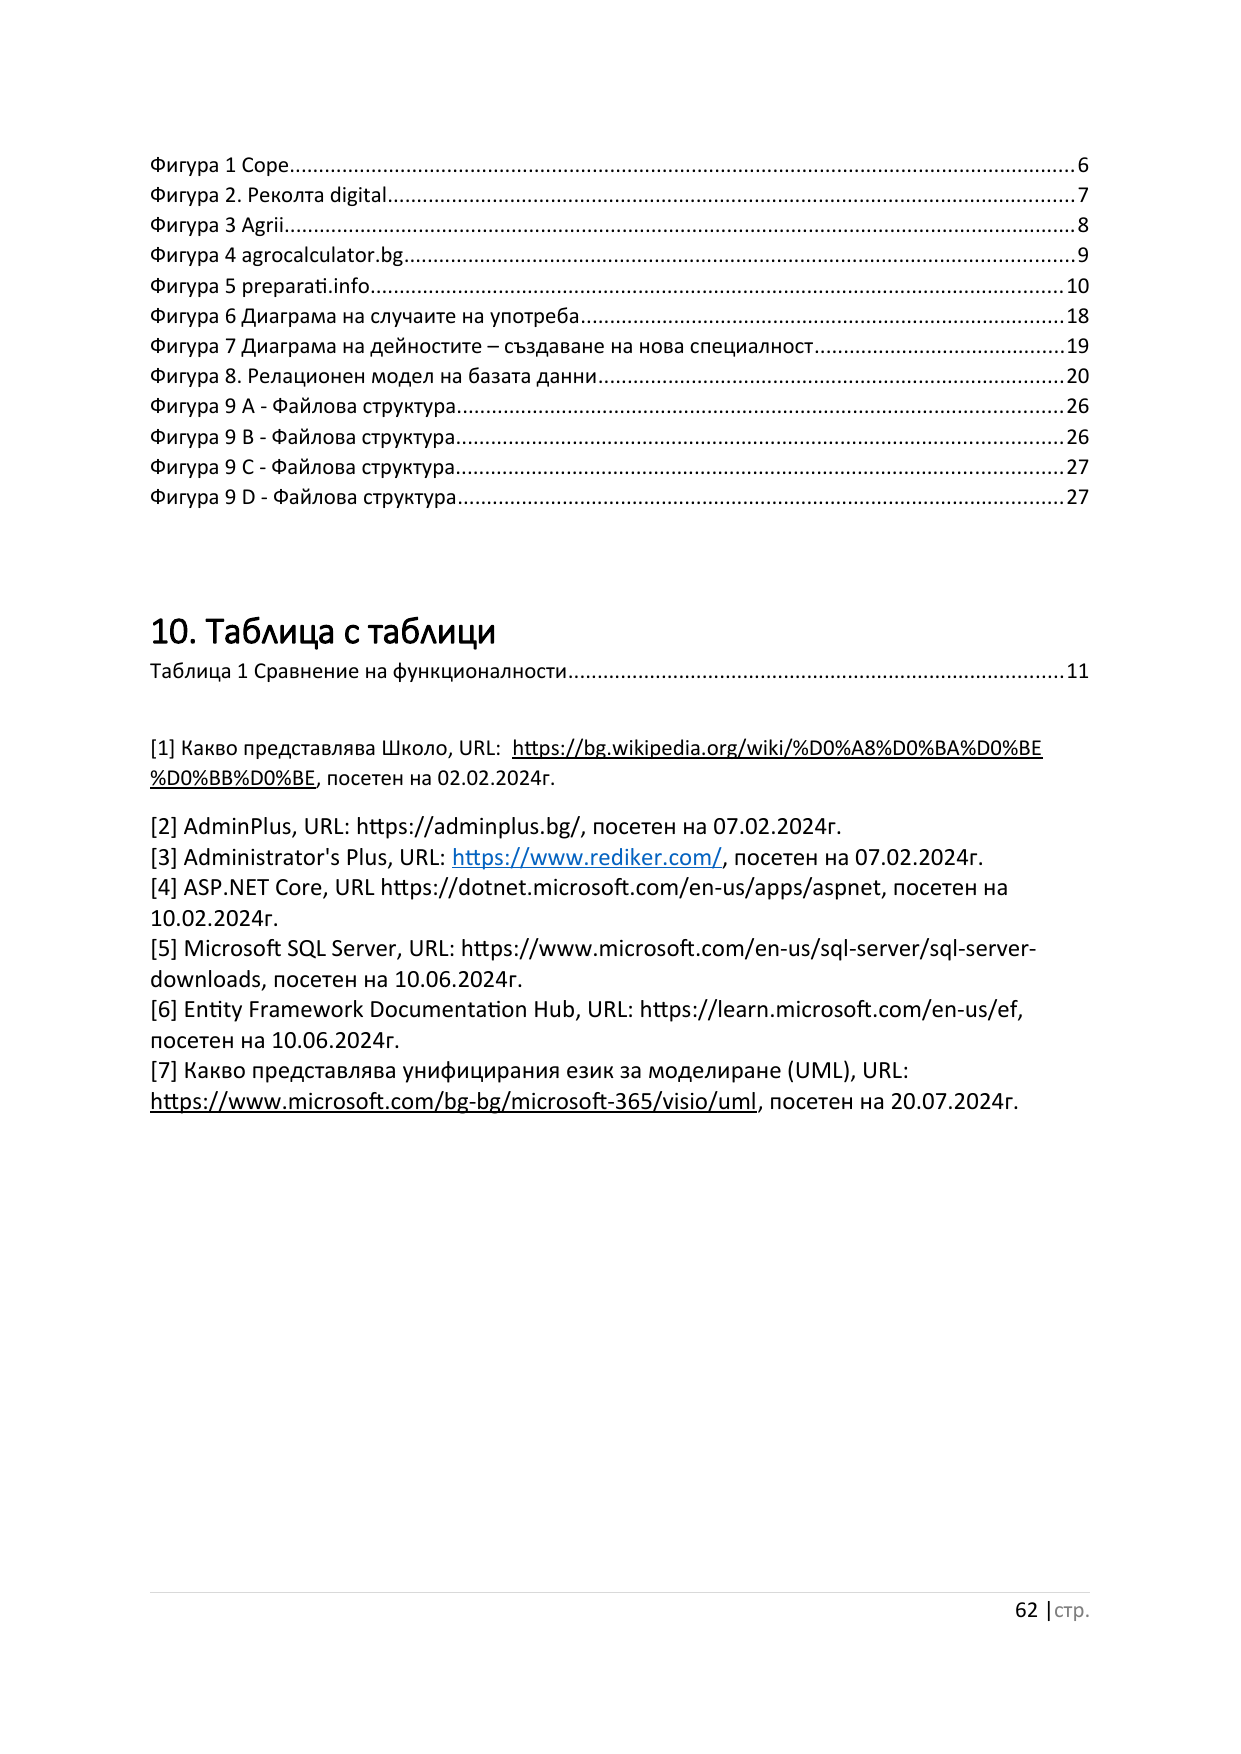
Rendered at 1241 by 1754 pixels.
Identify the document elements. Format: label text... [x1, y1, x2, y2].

text Фигура 2. Реколта digital 7 [150, 180, 1090, 208]
subtitle [5] Microsoft SQL Server, URL: https://www.microsoft.com/en-us/sql-server/sql-server-downloads, посетен на 10.06.2024г. [150, 932, 1090, 993]
subtitle [3] Administrator's Plus, URL: https://www.rediker.com/, посетен на 07.02.2024г. [150, 841, 1090, 871]
text Фигура 9 D - Файлова структура 27 [150, 482, 1090, 510]
text [1] Какво представлява Школо, URL: https://bg.wikipedia.org/wiki/%D0%A8%D0%BA%D0%BE%D0%BB%D0%BE, посетен на 02.02.2024г. [150, 733, 1090, 791]
text Фигура 3 Agrii 8 [150, 210, 1090, 238]
text Фигура 5 preparati.info 10 [150, 271, 1090, 299]
text Фигура 7 Диаграма на дейностите – създаване на нова специалност 19 [150, 331, 1090, 359]
subtitle [2] AdminPlus, URL: https://adminplus.bg/, посетен на 07.02.2024г. [150, 810, 1090, 841]
text Фигура 9 C - Файлова структура 27 [150, 452, 1090, 480]
subtitle 10. Таблица с таблици [150, 606, 1090, 652]
text Таблица 1 Сравнение на функционалности 11 [150, 656, 1090, 684]
subtitle [6] Entity Framework Documentation Hub, URL: https://learn.microsoft.com/en-us/ef, посетен на 10.06.2024г. [150, 993, 1090, 1054]
text Фигура 4 agrocalculator.bg 9 [150, 241, 1090, 269]
text Фигура 6 Диаграма на случаите на употреба 18 [150, 301, 1090, 329]
subtitle [7] Какво представлява унифицирания език за моделиране (UML), URL: https://www.microsoft.com/bg-bg/microsoft-365/visio/uml, посетен на 20.07.2024г. [150, 1054, 1090, 1115]
text Фигура 9 A - Файлова структура 26 [150, 392, 1090, 420]
text Фигура 9 B - Файлова структура 26 [150, 422, 1090, 450]
text Фигура 1 Cope 6 [150, 150, 1090, 178]
text Фигура 8. Релационен модел на базата данни 20 [150, 361, 1090, 389]
subtitle [4] ASP.NET Core, URL https://dotnet.microsoft.com/en-us/apps/aspnet, посетен на 10.02.2024г. [150, 871, 1090, 932]
